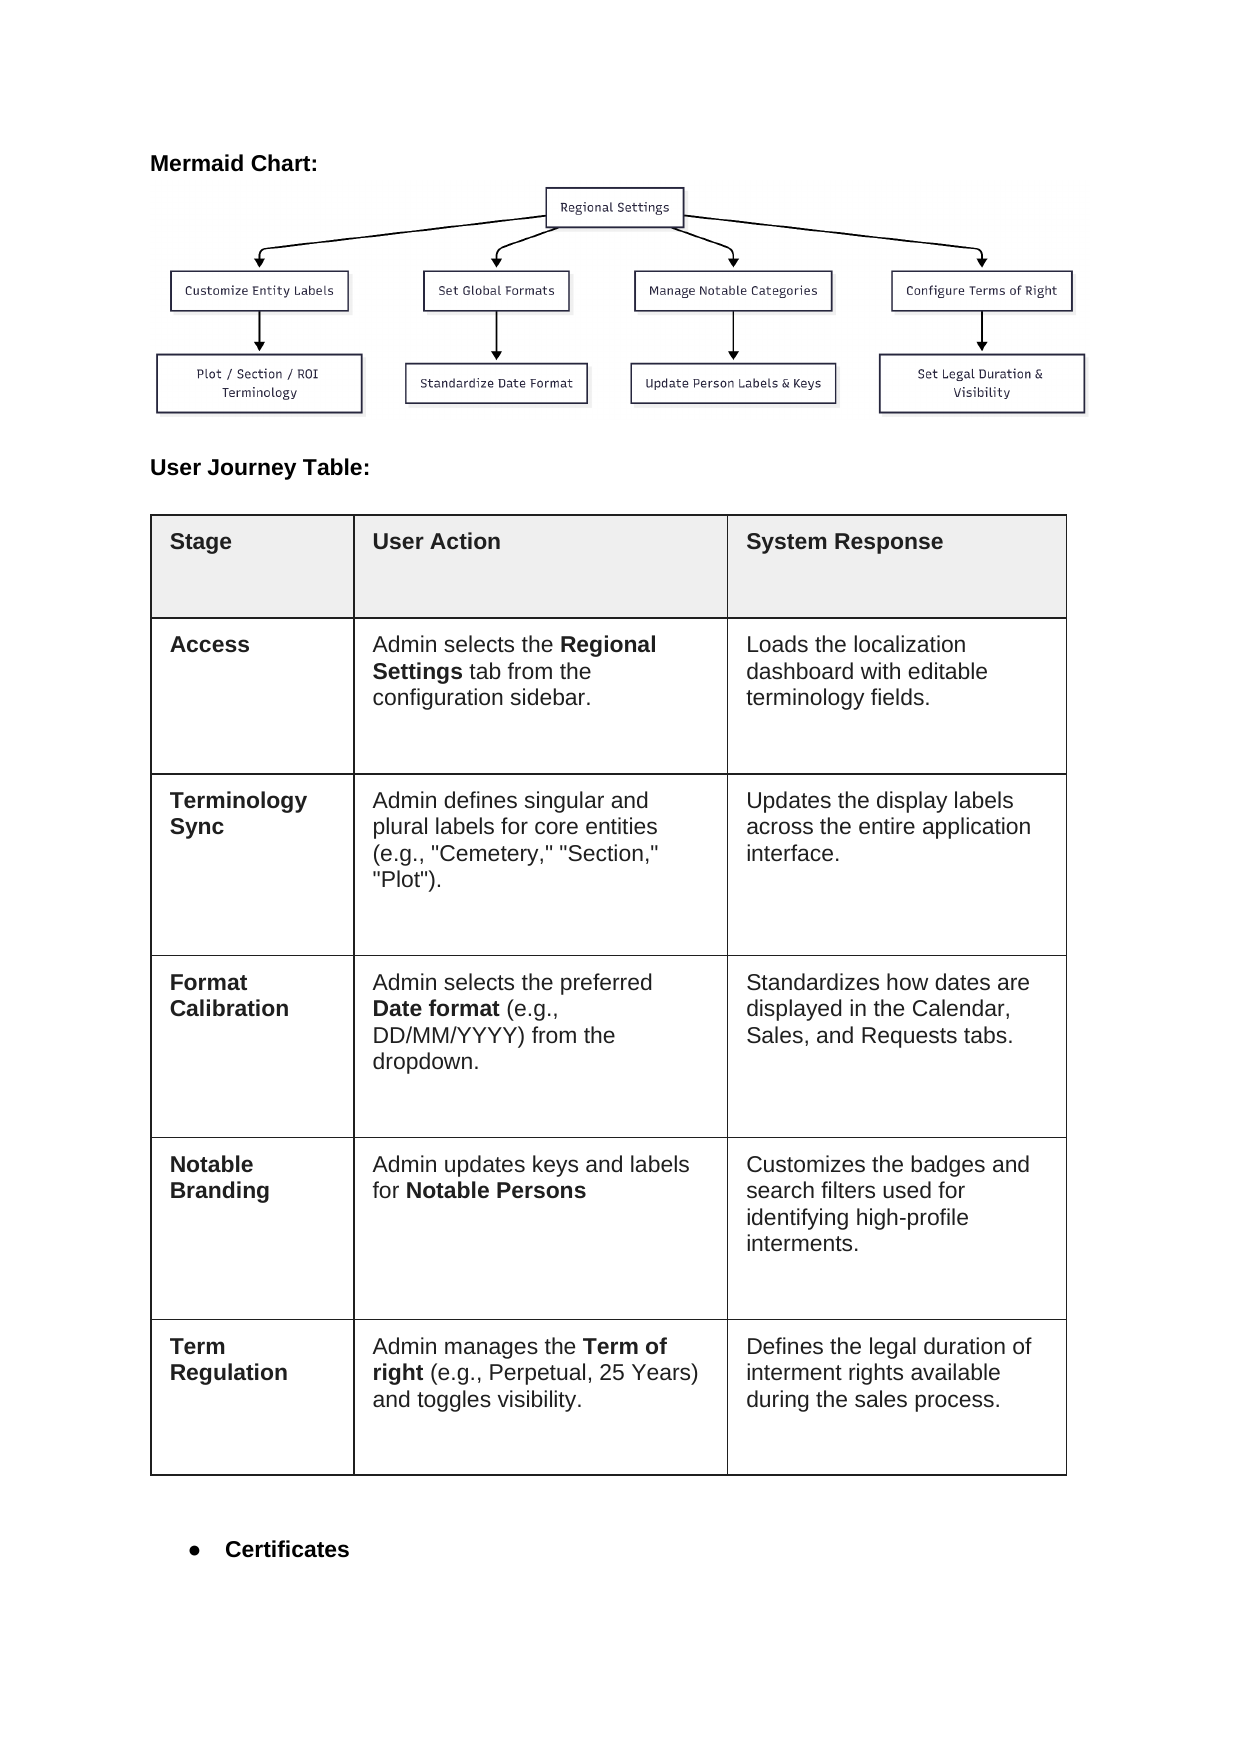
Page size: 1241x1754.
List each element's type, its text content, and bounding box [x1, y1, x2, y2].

table_cell Term Regulation [152, 1320, 353, 1474]
text Mermaid Chart: [150, 150, 1090, 176]
table_cell Loads the localization dashboard with editable terminology fields. [728, 619, 1066, 773]
table_cell Admin updates keys and labels for Notable Persons [355, 1138, 727, 1319]
text User Journey Table: [150, 454, 1090, 480]
list Certificates [187, 1536, 1090, 1563]
table_cell Standardizes how dates are displayed in the Calendar, Sales, and Requests tabs. [728, 956, 1066, 1137]
table_header User Action [355, 516, 727, 617]
table_cell Admin defines singular and plural labels for core entities (e.g., "Cemetery," "Section," "Plot"). [355, 775, 727, 955]
table_cell Notable Branding [152, 1138, 353, 1319]
table_header System Response [728, 516, 1066, 617]
table_header Stage [152, 516, 353, 617]
table_cell Terminology Sync [152, 775, 353, 955]
table_cell Customizes the badges and search filters used for identifying high-profile interments. [728, 1138, 1066, 1319]
table_cell Format Calibration [152, 956, 353, 1137]
table_cell Admin selects the preferred Date format (e.g., DD/MM/YYYY) from the dropdown. [355, 956, 727, 1137]
table_cell Access [152, 619, 353, 773]
table_cell Admin selects the Regional Settings tab from the configuration sidebar. [355, 619, 727, 773]
table_cell Admin manages the Term of right (e.g., Perpetual, 25 Years) and toggles visibility. [355, 1320, 727, 1474]
table_cell Defines the legal duration of interment rights available during the sales process. [728, 1320, 1066, 1474]
table_cell Updates the display labels across the entire application interface. [728, 775, 1066, 955]
picture [150, 180, 1091, 420]
